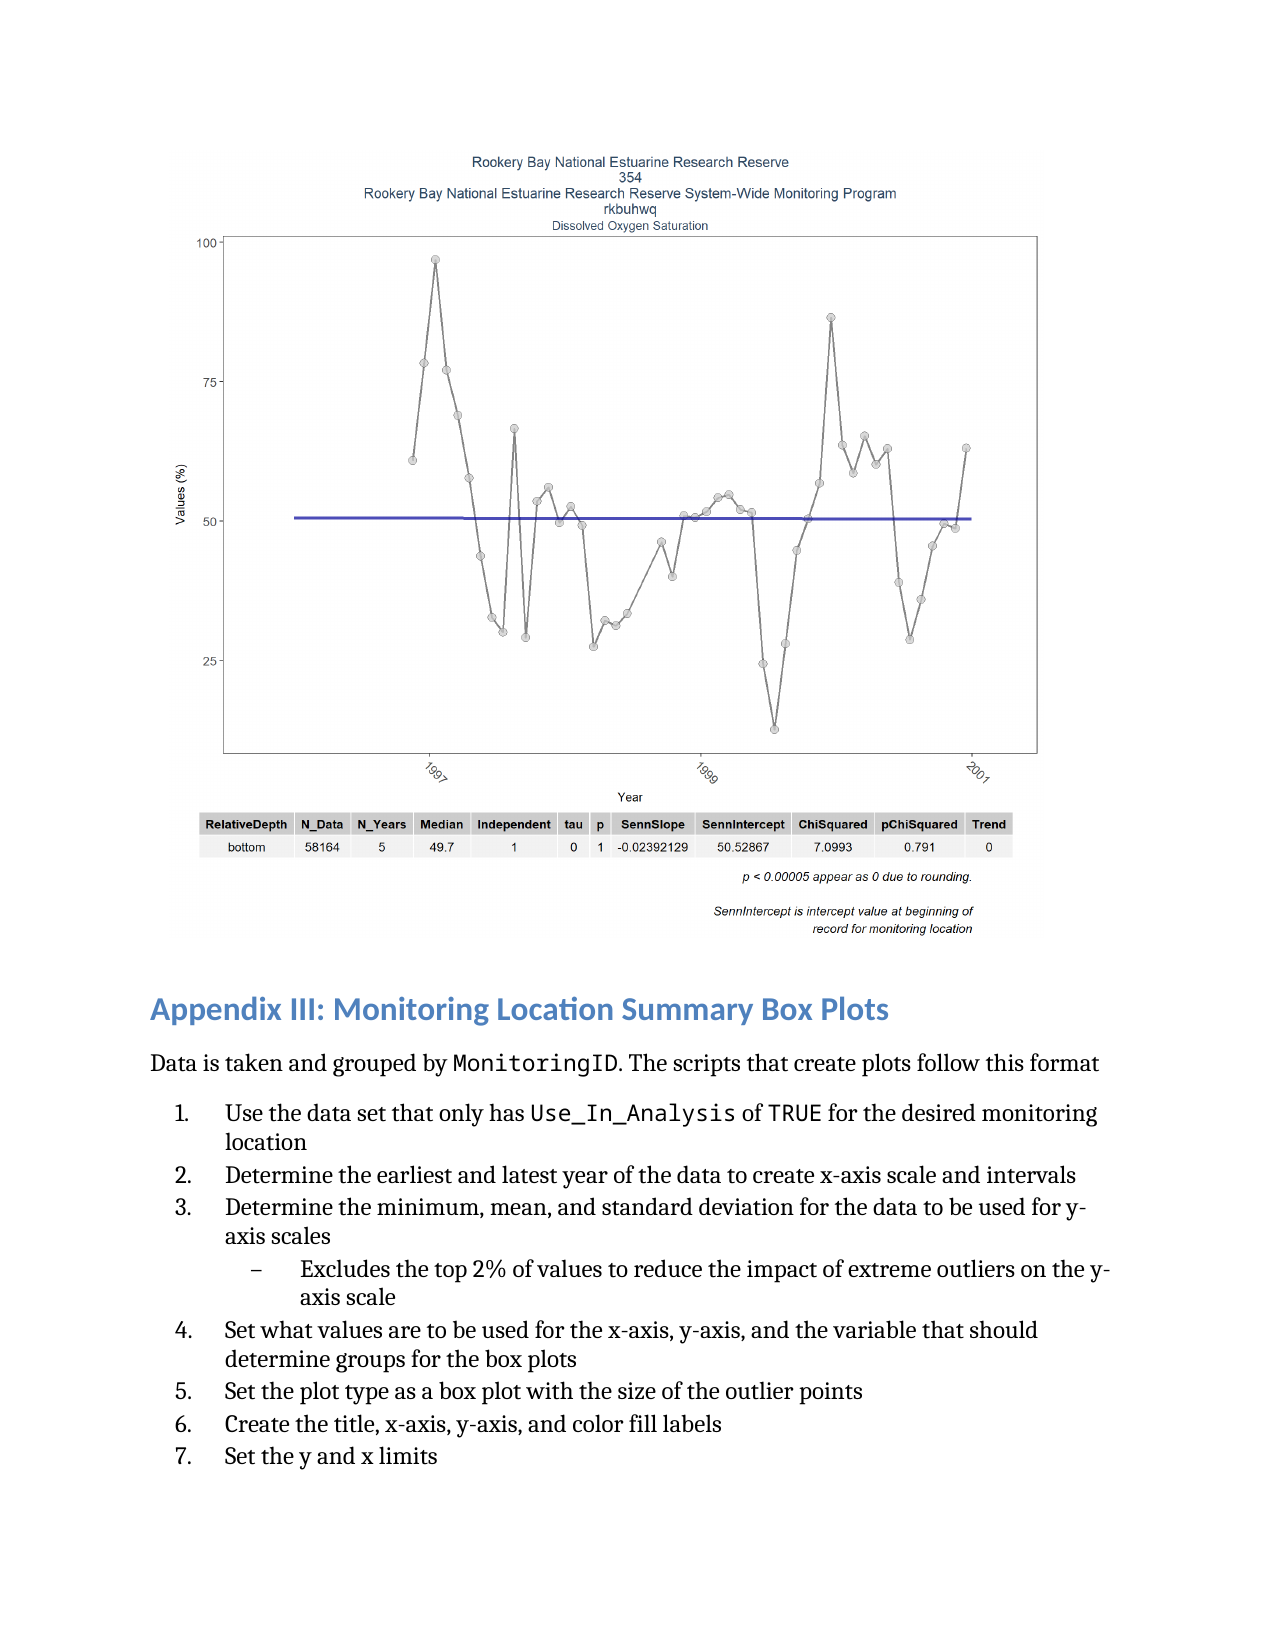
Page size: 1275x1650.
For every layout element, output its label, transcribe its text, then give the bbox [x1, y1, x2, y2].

picture [168, 150, 1044, 938]
list Use the data set that only has Use_In_Analysis of TRUE for the desired monitoring location [175, 1097, 1125, 1157]
list Set the plot type as a box plot with the size of the outlier points [175, 1377, 1125, 1406]
text Data is taken and grouped by MonitoringID. The scripts that create plots follow this format [150, 1047, 1125, 1078]
subtitle Appendix III: Monitoring Location Summary Box Plots [150, 987, 1125, 1028]
list Excludes the top 2% of values to reduce the impact of extreme outliers on the y-axis scale [250, 1254, 1125, 1312]
list Determine the earliest and latest year of the data to create x-axis scale and intervals [175, 1161, 1125, 1189]
list Determine the minimum, mean, and standard deviation for the data to be used for y-axis scales [175, 1193, 1125, 1251]
list Set the y and x limits [175, 1442, 1125, 1471]
list Create the title, x-axis, y-axis, and color fill labels [175, 1409, 1125, 1438]
list Set what values are to be used for the x-axis, y-axis, and the variable that should determine groups for the box plots [175, 1316, 1125, 1373]
